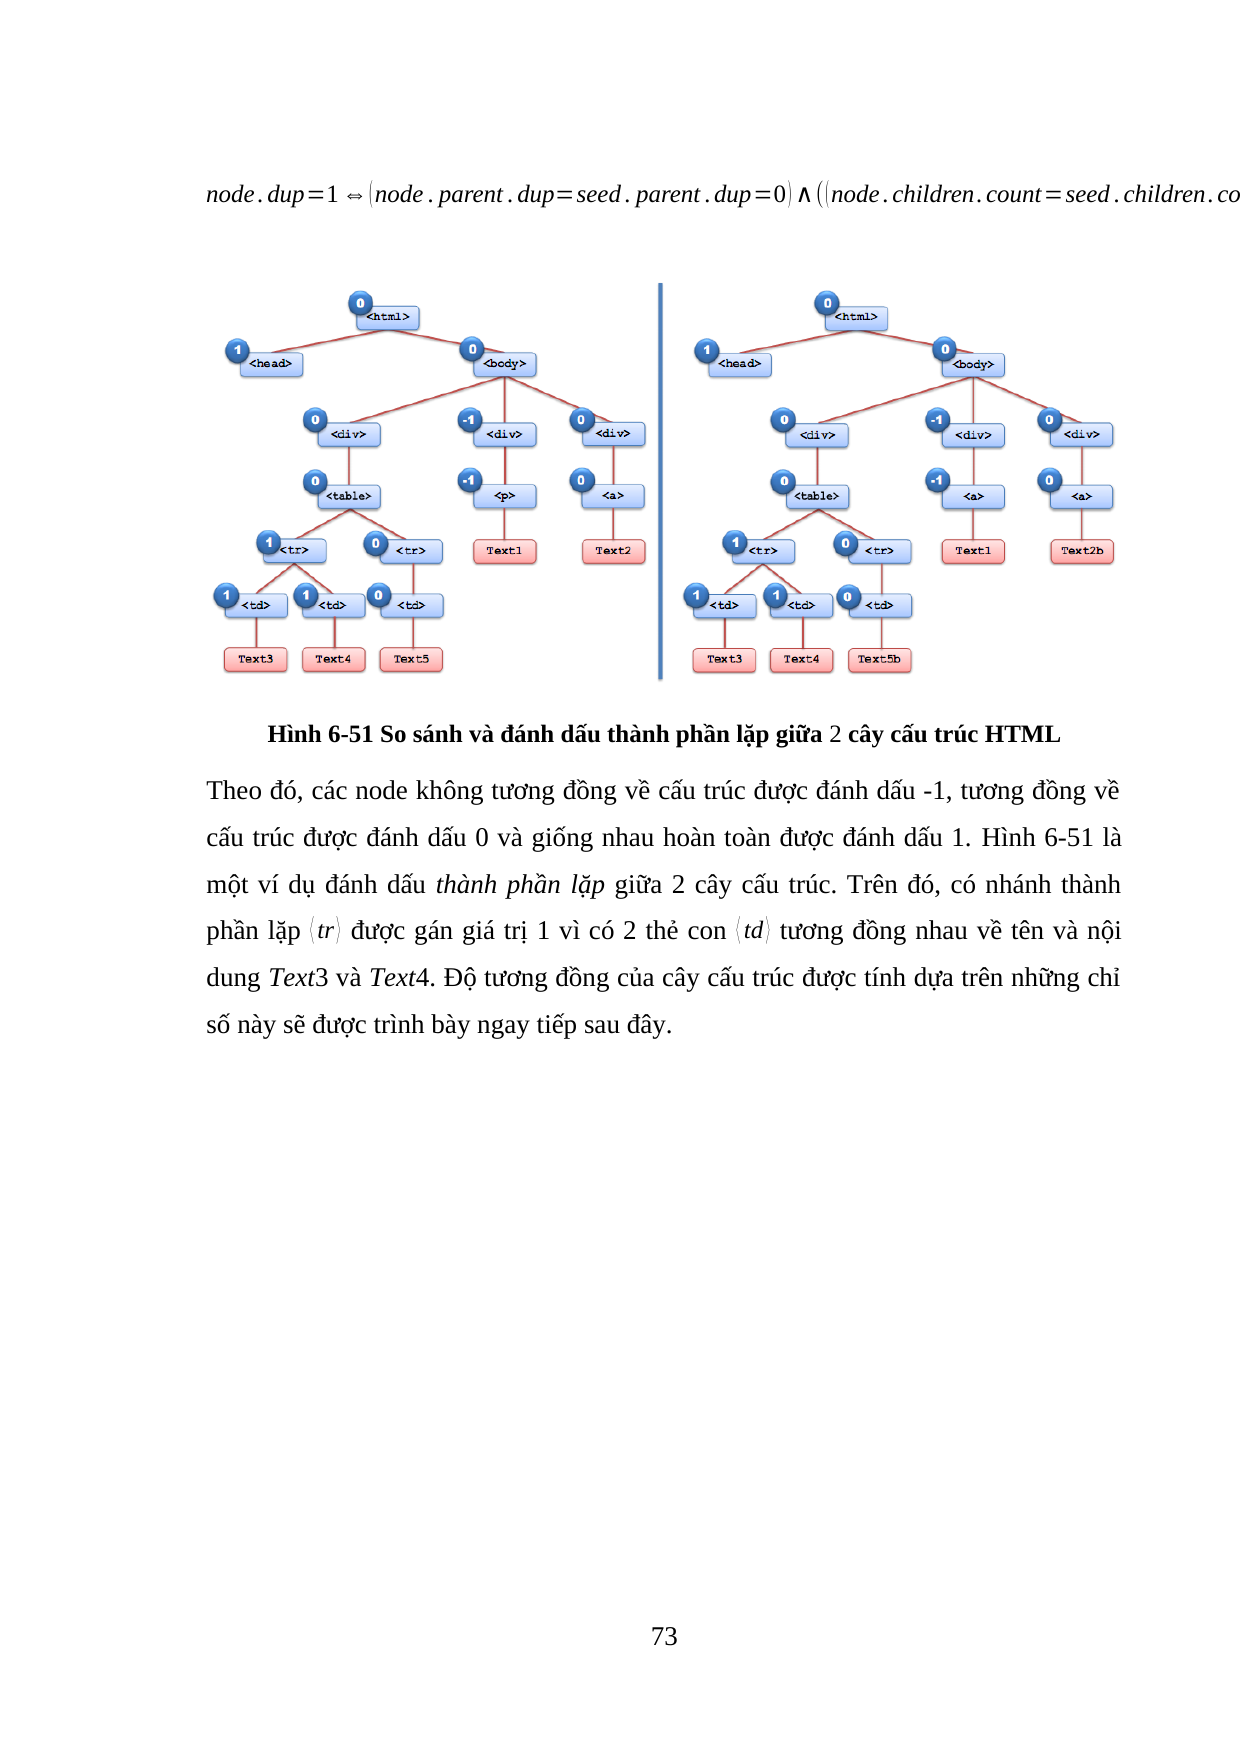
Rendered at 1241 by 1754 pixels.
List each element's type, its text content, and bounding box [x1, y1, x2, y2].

picture [206, 273, 1122, 691]
